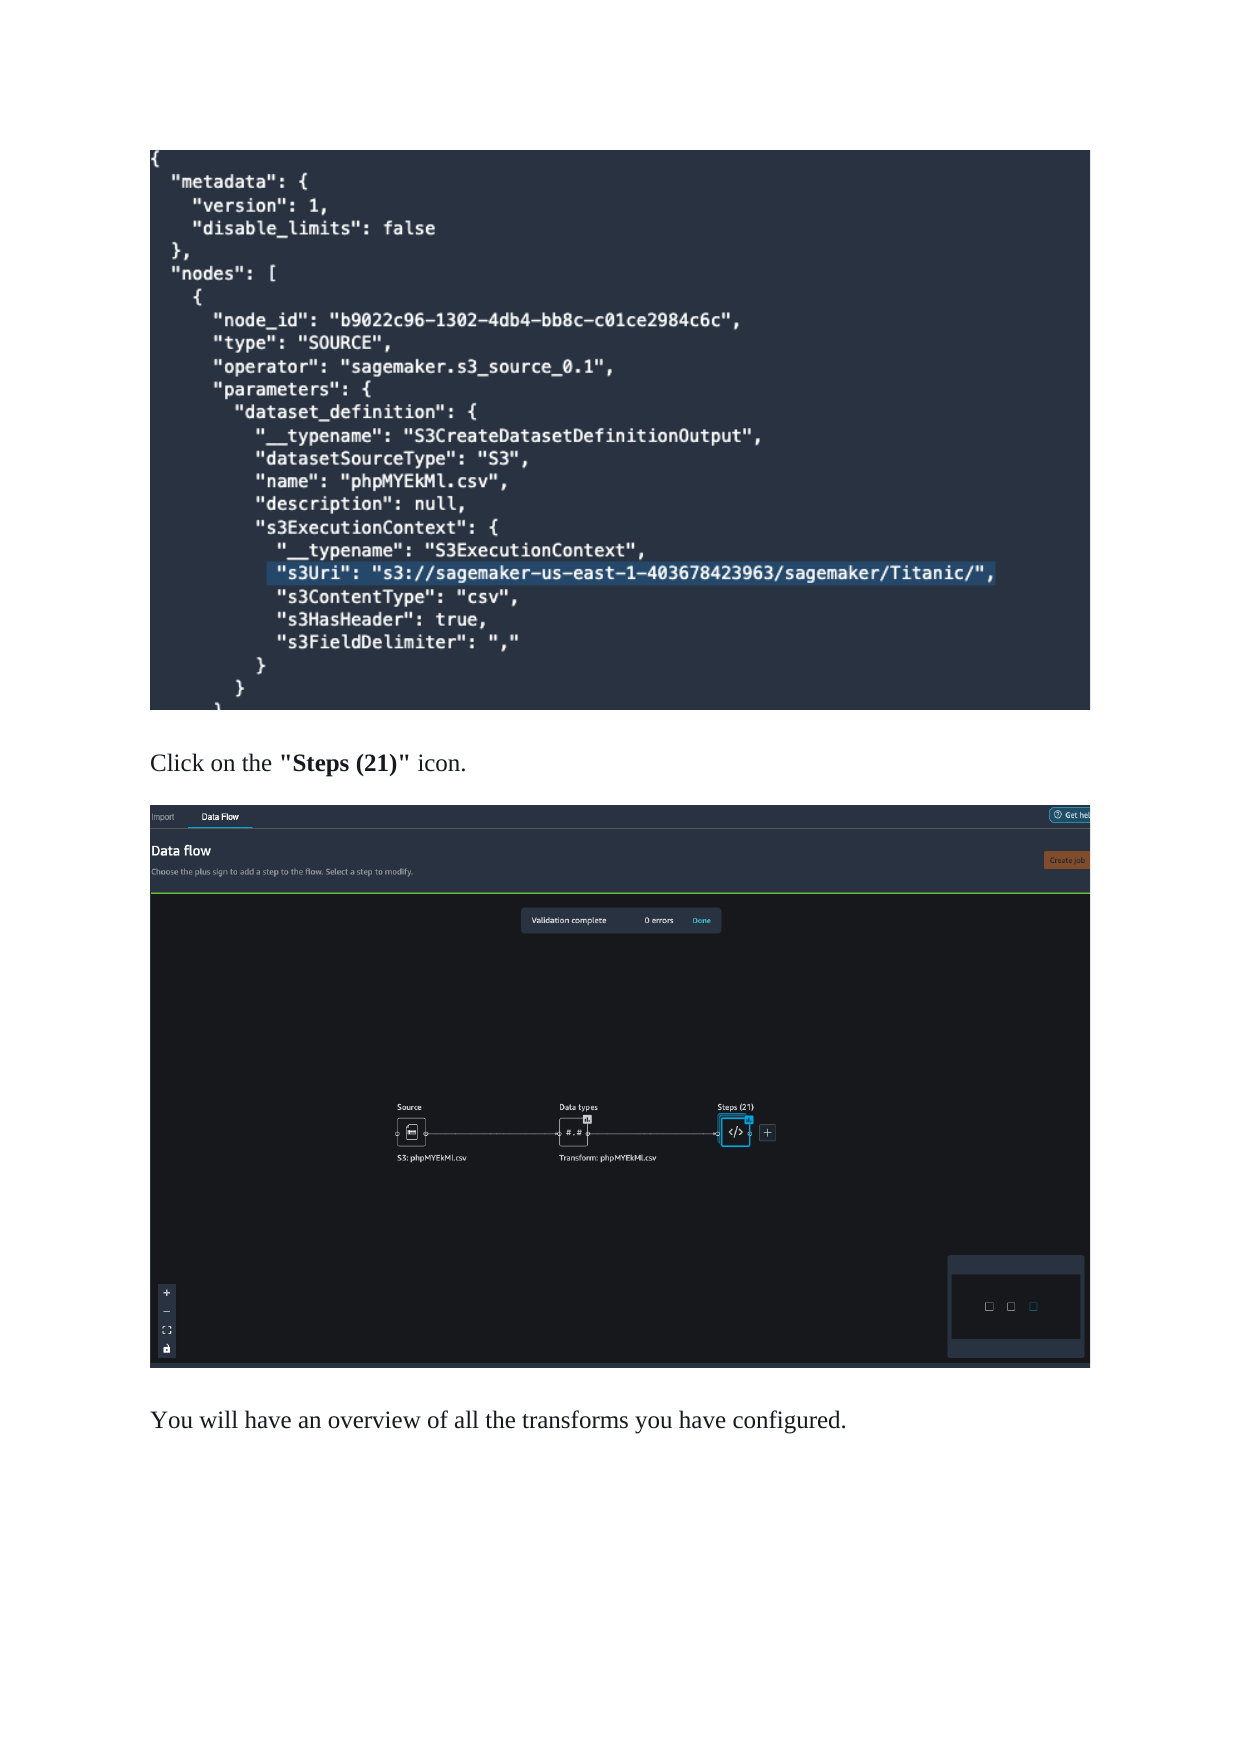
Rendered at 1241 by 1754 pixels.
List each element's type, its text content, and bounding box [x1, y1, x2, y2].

text You will have an overview of all the transforms you have configured. [150, 1396, 1090, 1434]
picture [150, 805, 1091, 1368]
text Click on the "Steps (21)" icon. [150, 739, 1090, 777]
picture [150, 150, 1091, 710]
